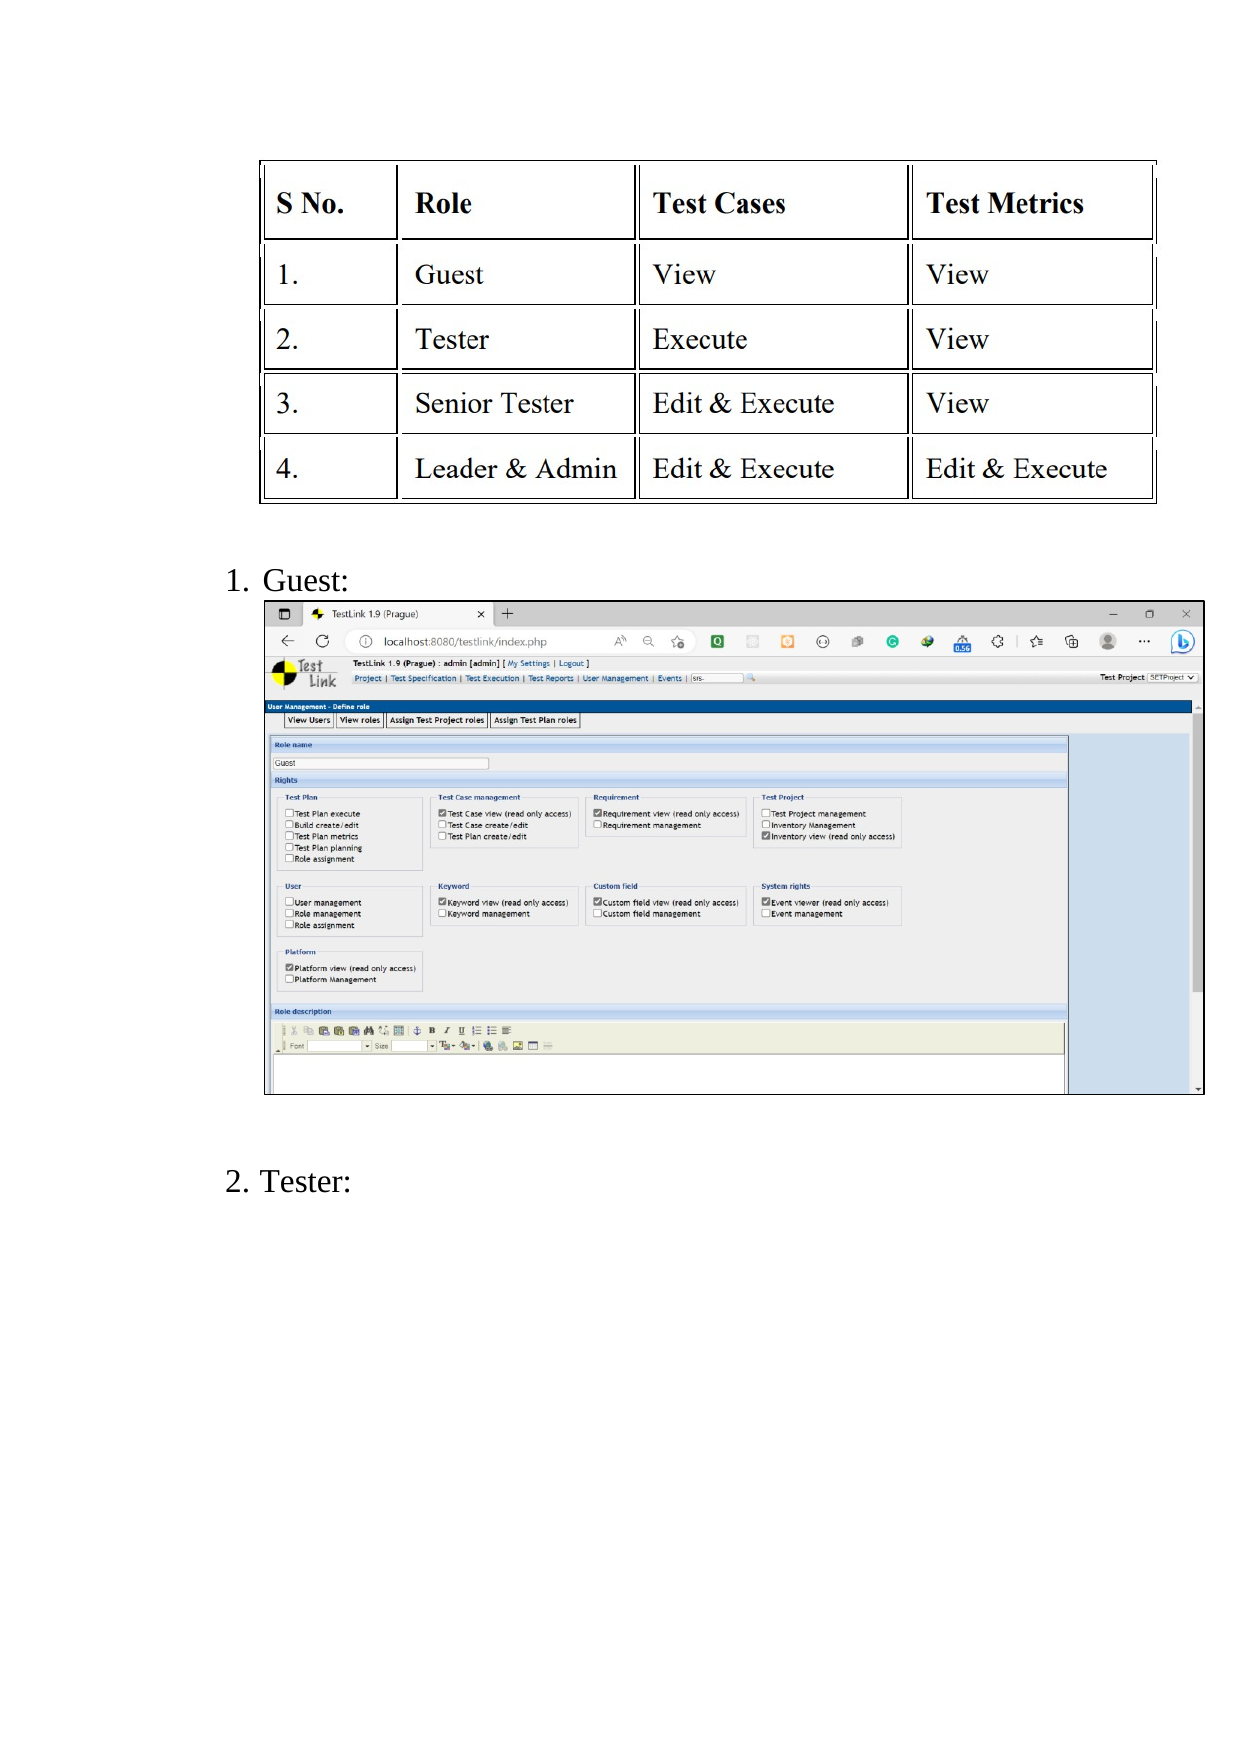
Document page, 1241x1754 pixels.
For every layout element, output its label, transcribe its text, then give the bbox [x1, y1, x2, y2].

picture [265, 602, 1203, 1094]
picture [233, 150, 1174, 515]
text 2. Tester: [225, 1161, 1091, 1199]
